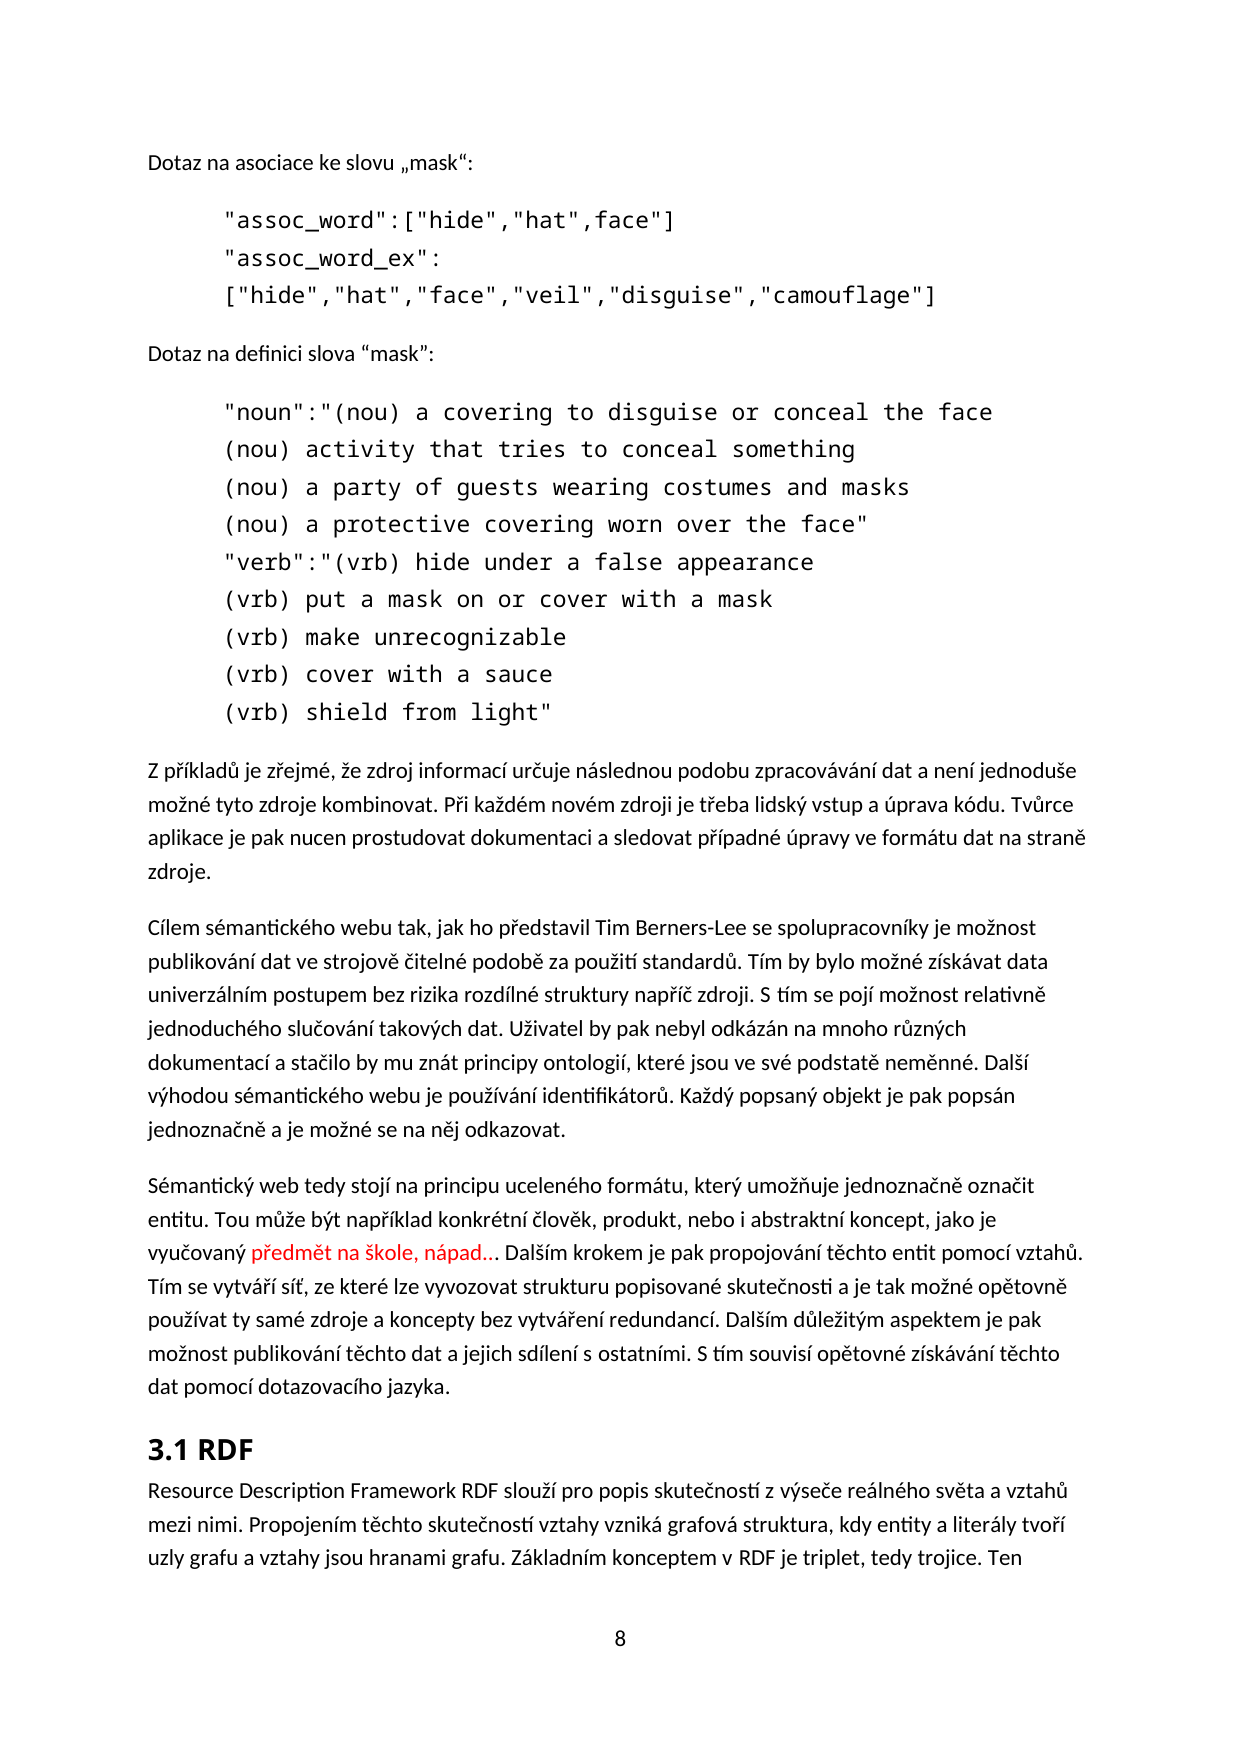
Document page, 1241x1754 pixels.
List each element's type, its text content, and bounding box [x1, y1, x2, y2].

text (vrb) make unrecognizable [223, 621, 1093, 652]
text Z příkladů je zřejmé, že zdroj informací určuje následnou podobu zpracovávání dat a není jednoduše možné tyto zdroje kombinovat. Při každém novém zdroji je třeba lidský vstup a úprava kódu. Tvůrce aplikace je pak nucen prostudovat dokumentaci a sledovat případné úpravy ve formátu dat na straně zdroje. [148, 756, 1093, 885]
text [148, 1476, 1093, 1572]
text (vrb) shield from light" [223, 696, 1093, 727]
text (nou) a party of guests wearing costumes and masks [223, 471, 1093, 502]
text (nou) activity that tries to conceal something [223, 433, 1093, 465]
text "assoc_word":["hide","hat",face"] [223, 204, 1093, 235]
text (nou) a protective covering worn over the face" [223, 508, 1093, 540]
text "noun":"(nou) a covering to disguise or conceal the face [223, 396, 1093, 427]
text (vrb) cover with a sauce [223, 658, 1093, 690]
text Sémantický web tedy stojí na principu uceleného formátu, který umožňuje jednoznačně označit entitu. Tou může být například konkrétní člověk, produkt, nebo i abstraktní koncept, jako je vyučovaný předmět na škole, nápad... Dalším krokem je pak propojování těchto entit pomocí vztahů. Tím se vytváří síť, ze které lze vyvozovat strukturu popisované skutečnosti a je tak možné opětovně používat ty samé zdroje a koncepty bez vytváření redundancí. Dalším důležitým aspektem je pak možnost publikování těchto dat a jejich sdílení s ostatními. S tím souvisí opětovné získávání těchto dat pomocí dotazovacího jazyka. [148, 1171, 1093, 1400]
text "assoc_word_ex":["hide","hat","face","veil","disguise","camouflage"] [223, 242, 1093, 310]
subtitle RDF [148, 1429, 1093, 1468]
text "verb":"(vrb) hide under a false appearance [223, 546, 1093, 577]
text (vrb) put a mask on or cover with a mask [223, 583, 1093, 615]
text Dotaz na definici slova “mask”: [148, 339, 1093, 367]
text Dotaz na asociace ke slovu „mask“: [148, 148, 1093, 176]
text Cílem sémantického webu tak, jak ho představil Tim Berners-Lee se spolupracovníky je možnost publikování dat ve strojově čitelné podobě za použití standardů. Tím by bylo možné získávat data univerzálním postupem bez rizika rozdílné struktury napříč zdroji. S tím se pojí možnost relativně jednoduchého slučování takových dat. Uživatel by pak nebyl odkázán na mnoho různých dokumentací a stačilo by mu znát principy ontologií, které jsou ve své podstatě neměnné. Další výhodou sémantického webu je používání identifikátorů. Každý popsaný objekt je pak popsán jednoznačně a je možné se na něj odkazovat. [148, 913, 1093, 1143]
